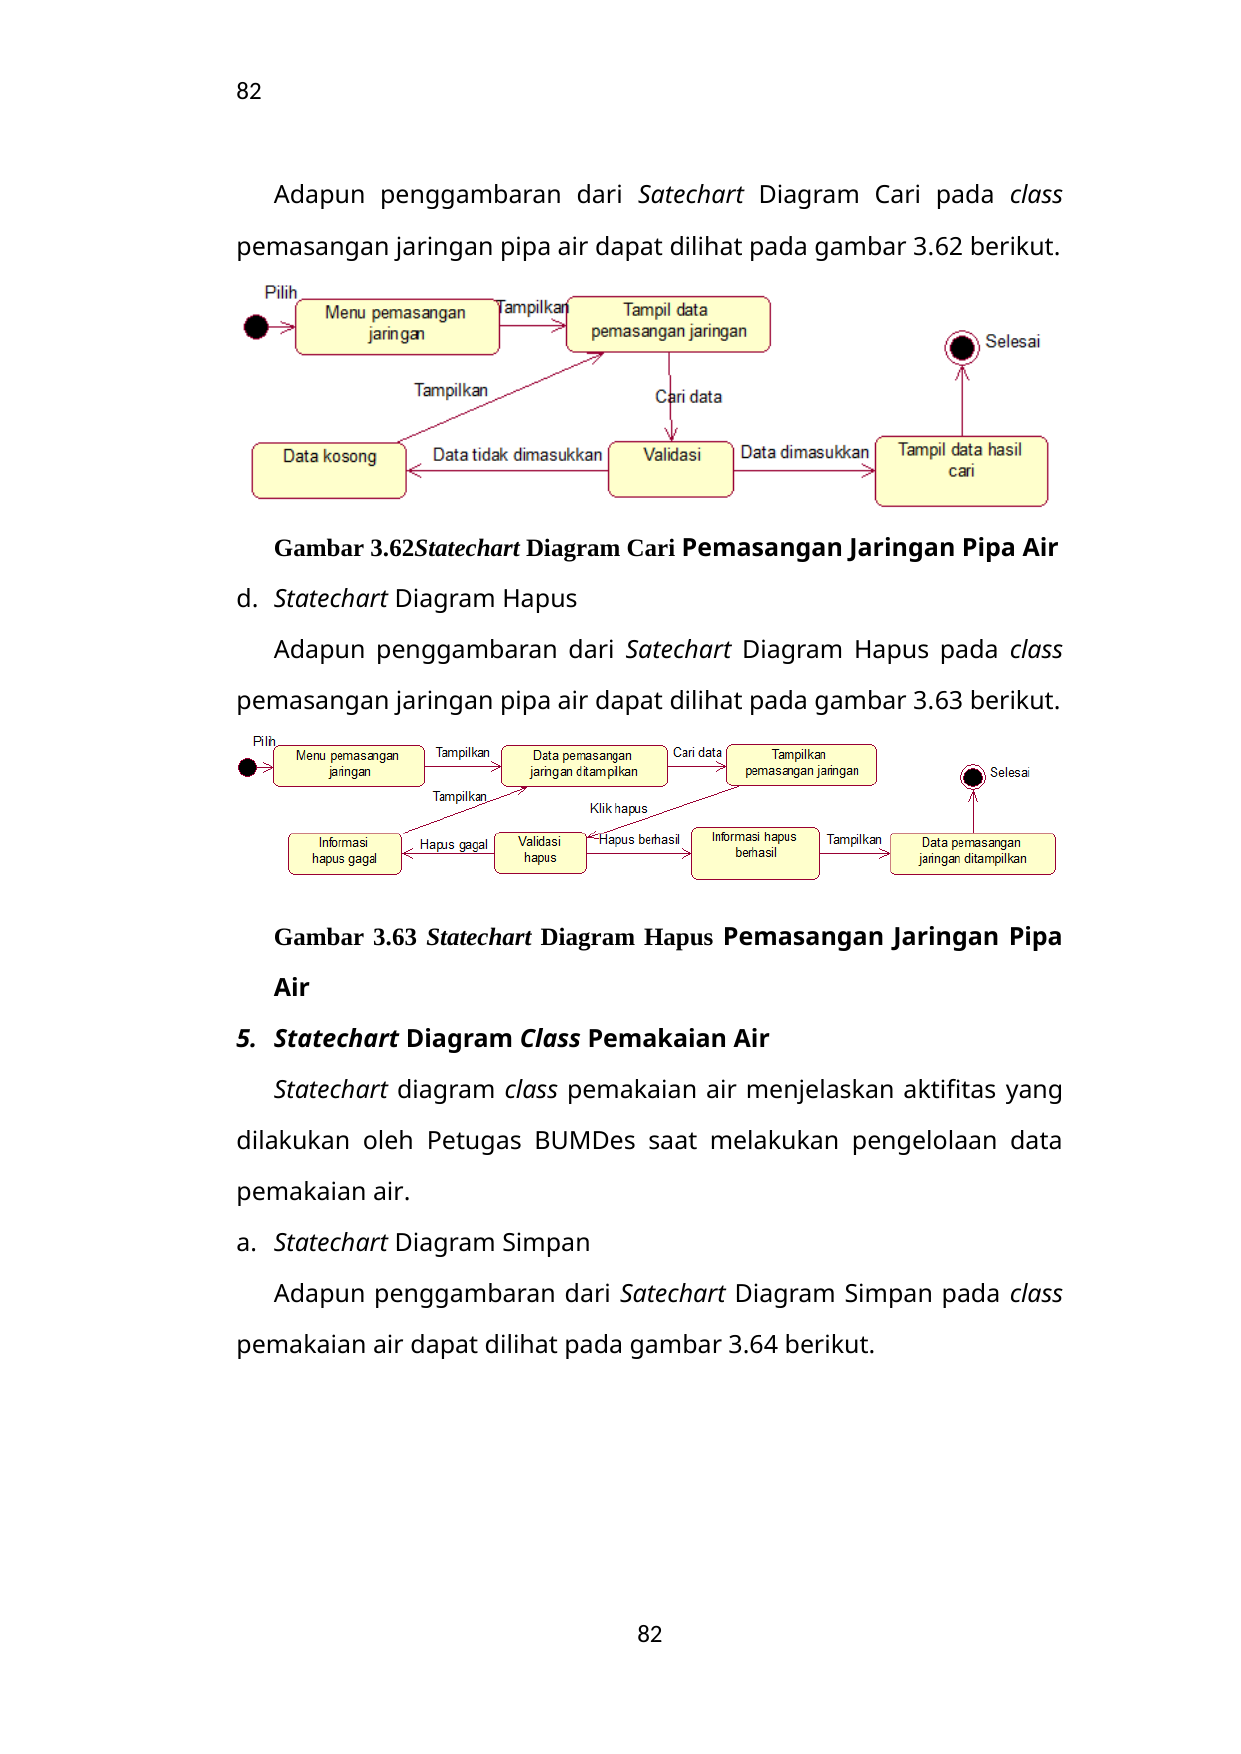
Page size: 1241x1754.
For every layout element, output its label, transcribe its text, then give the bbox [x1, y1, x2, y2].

list Statechart Diagram Simpan [236, 1225, 1063, 1259]
list Statechart Diagram Class Pemakaian Air [236, 1021, 1063, 1055]
text Adapun penggambaran dari Satechart Diagram Simpan pada class pemakaian air dapat dilihat pada gambar 3.64 berikut. [236, 1276, 1063, 1361]
text Gambar 3.62Statechart Diagram Cari Pemasangan Jaringan Pipa Air [274, 529, 1063, 563]
text Statechart diagram class pemakaian air menjelaskan aktifitas yang dilakukan oleh Petugas BUMDes saat melakukan pengelolaan data pemakaian air. [236, 1072, 1063, 1208]
text Adapun penggambaran dari Satechart Diagram Hapus pada class pemasangan jaringan pipa air dapat dilihat pada gambar 3.63 berikut. [236, 631, 1063, 717]
picture [236, 279, 1063, 515]
picture [236, 733, 1063, 884]
text Gambar 3.63 Statechart Diagram Hapus Pemasangan Jaringan Pipa Air [274, 919, 1063, 1004]
text Adapun penggambaran dari Satechart Diagram Cari pada class pemasangan jaringan pipa air dapat dilihat pada gambar 3.62 berikut. [236, 177, 1063, 262]
list Statechart Diagram Hapus [236, 580, 1063, 614]
